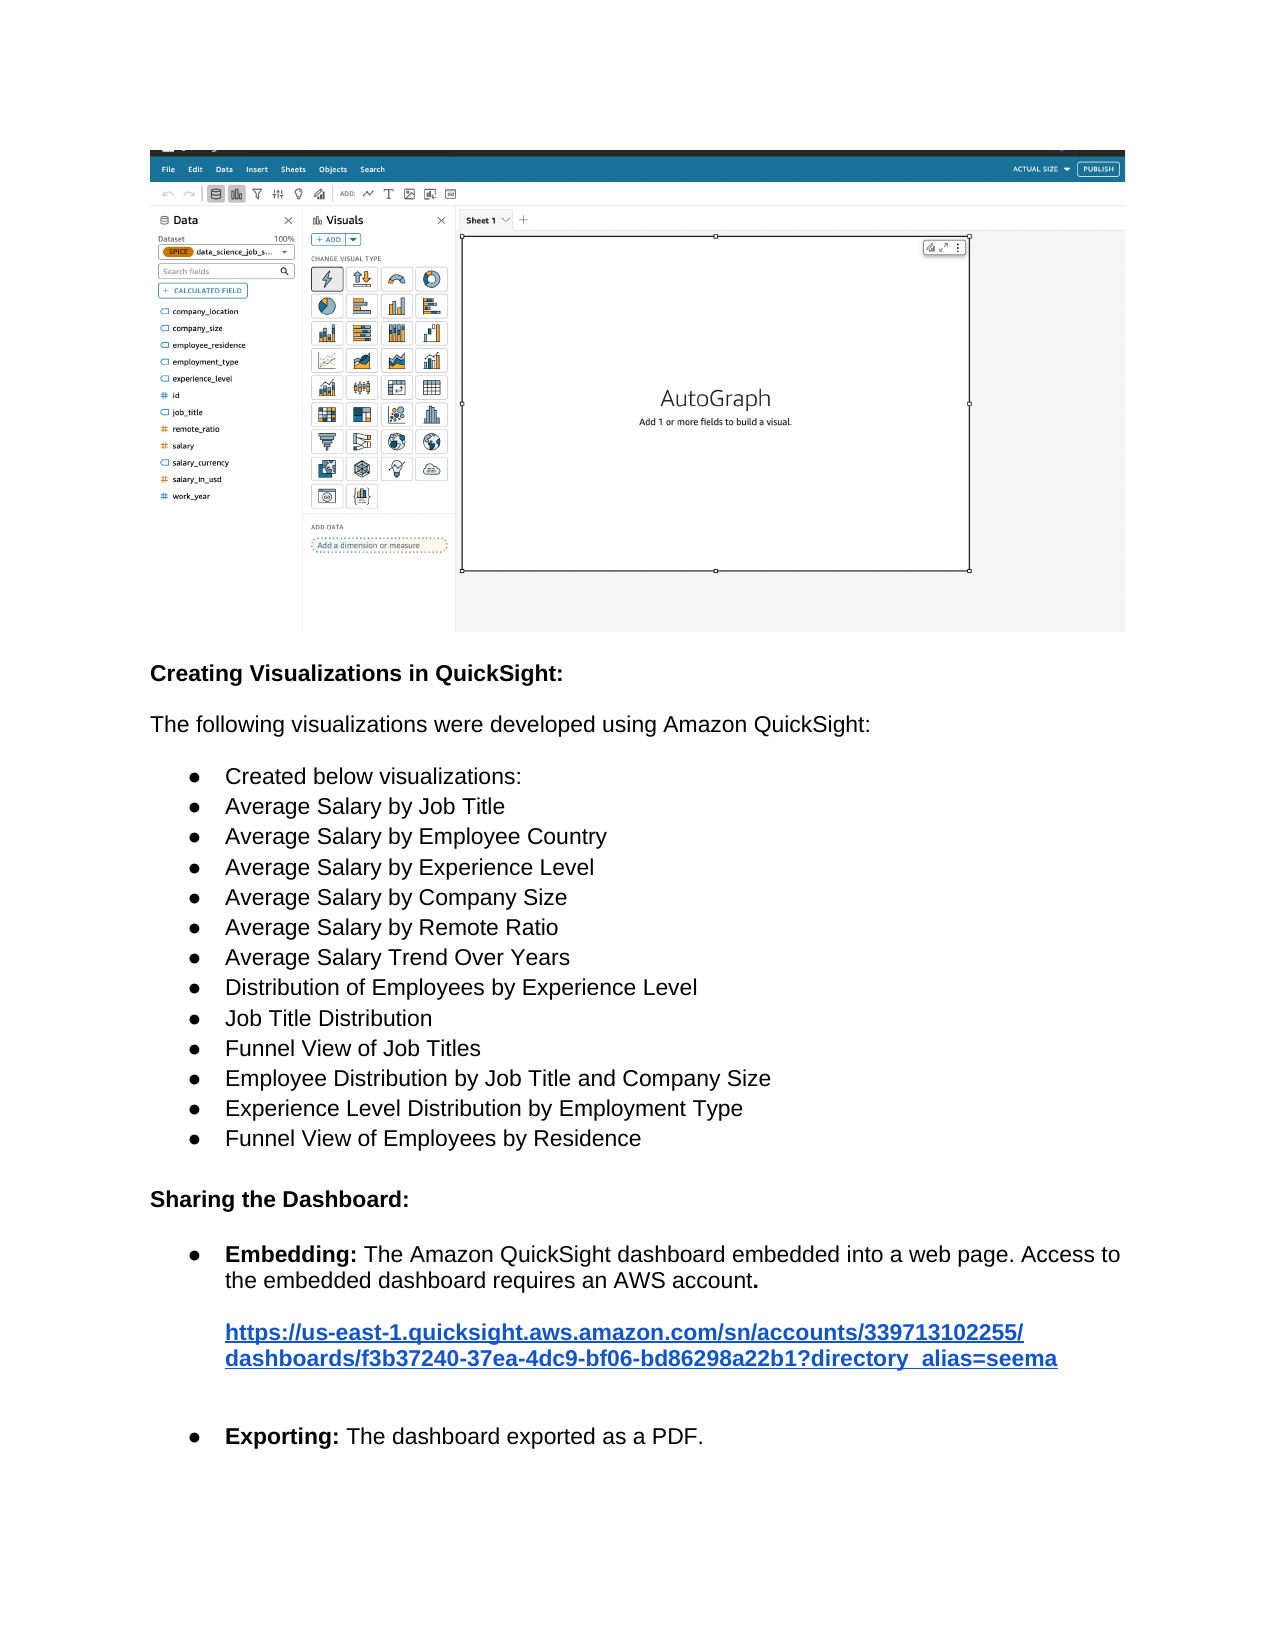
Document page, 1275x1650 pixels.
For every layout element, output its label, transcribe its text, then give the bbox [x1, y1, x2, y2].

list Average Salary by Employee Country [187, 823, 1125, 849]
list Employee Distribution by Job Title and Company Size [187, 1065, 1125, 1091]
list Job Title Distribution [187, 1004, 1125, 1031]
text Sharing the Dashboard: [150, 1186, 1125, 1212]
list Exporting: The dashboard exported as a PDF. [187, 1423, 1125, 1449]
list Average Salary by Job Title [187, 793, 1125, 819]
text https://us-east-1.quicksight.aws.amazon.com/sn/accounts/339713102255/dashboards/f3b37240-37ea-4dc9-bf06-bd86298a22b1?directory_alias=seema [225, 1319, 1125, 1398]
list Average Salary Trend Over Years [187, 944, 1125, 970]
list Average Salary by Company Size [187, 884, 1125, 910]
list Funnel View of Job Titles [187, 1035, 1125, 1061]
list Distribution of Employees by Experience Level [187, 974, 1125, 1001]
list Average Salary by Remote Ratio [187, 914, 1125, 940]
list Created below visualizations: [187, 763, 1125, 789]
list Experience Level Distribution by Employment Type [187, 1095, 1125, 1121]
list Funnel View of Employees by Residence [187, 1125, 1125, 1152]
picture [150, 150, 1125, 632]
text The following visualizations were developed using Amazon QuickSight: [150, 711, 1125, 738]
list Average Salary by Experience Level [187, 853, 1125, 880]
list Embedding: The Amazon QuickSight dashboard embedded into a web page. Access to the embedded dashboard requires an AWS account. [187, 1241, 1125, 1294]
text Creating Visualizations in QuickSight: [150, 660, 1125, 686]
